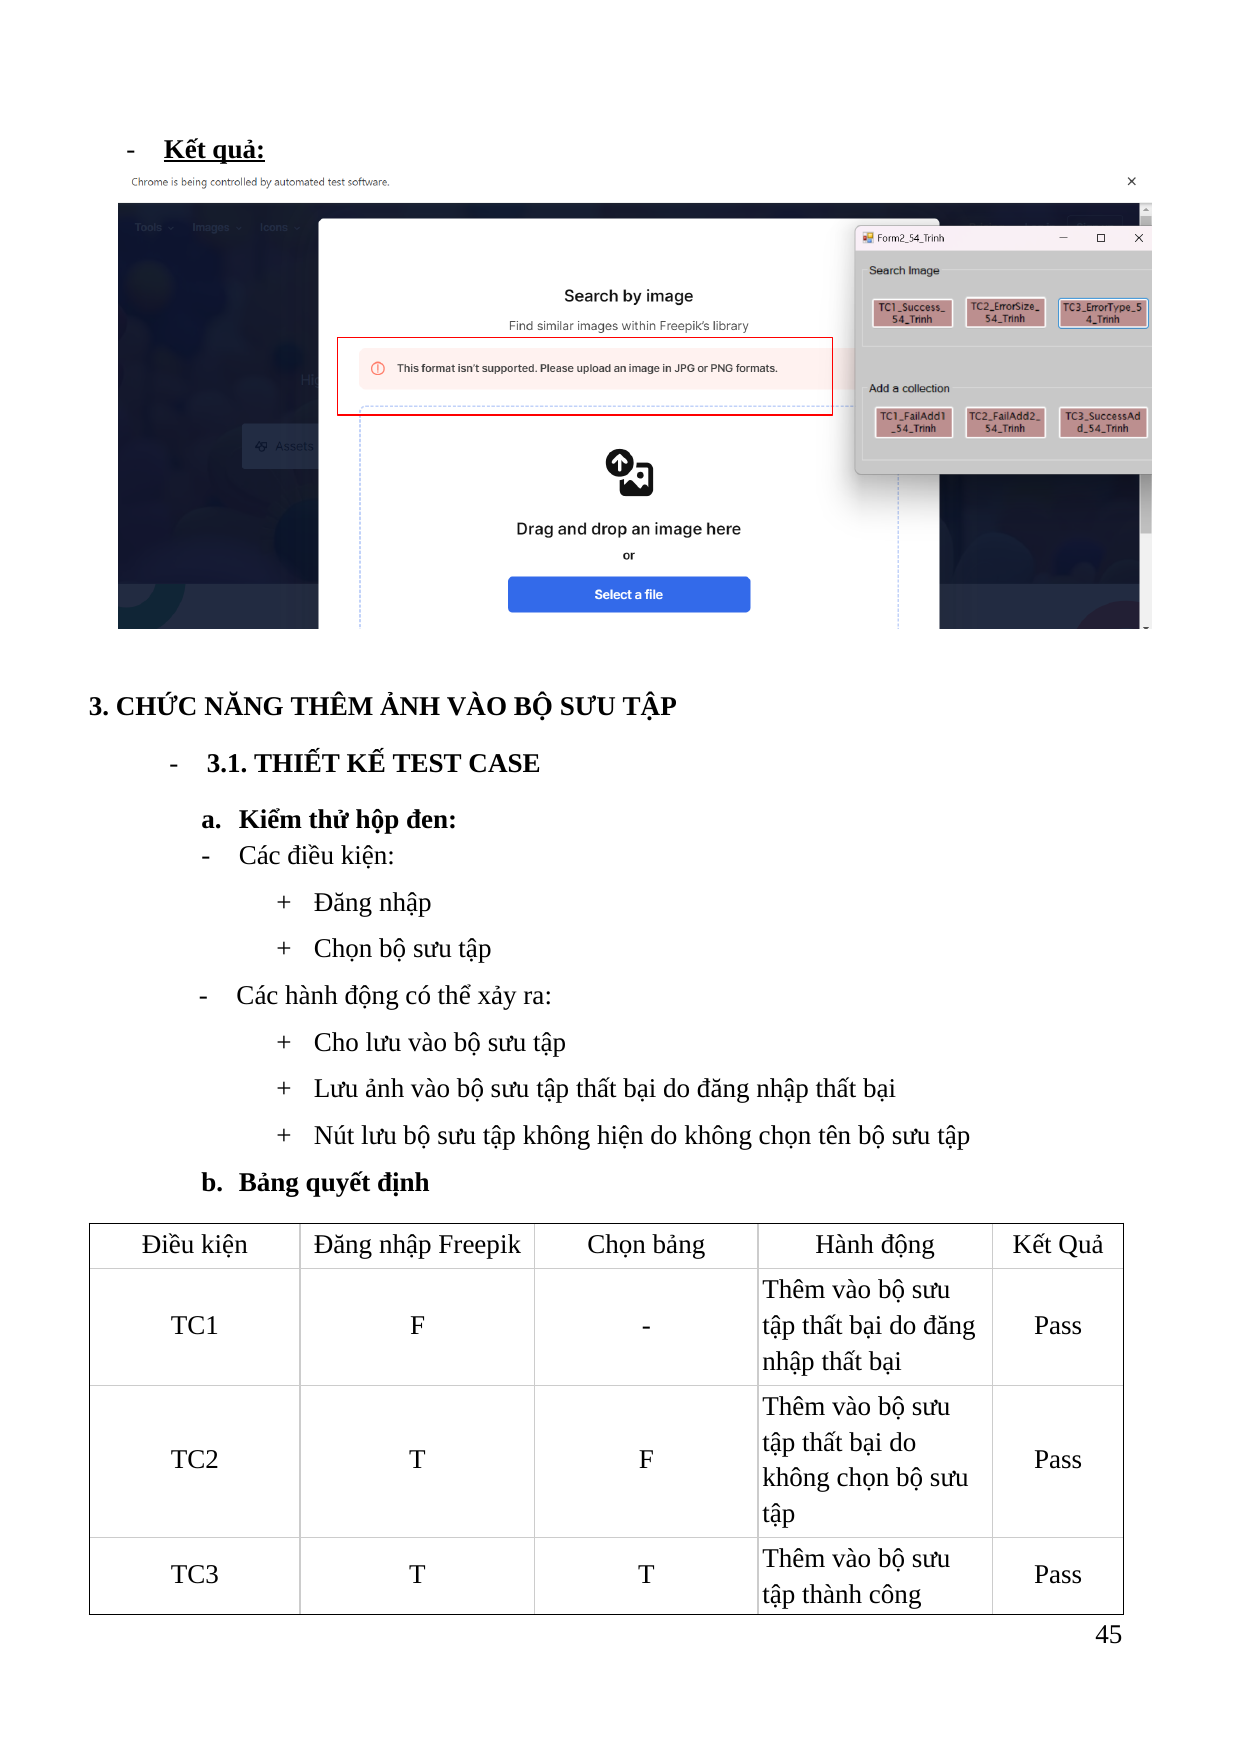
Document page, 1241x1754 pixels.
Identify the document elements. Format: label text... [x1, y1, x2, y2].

list Nút lưu bộ sưu tập không hiện do không chọn tên bộ sưu tập [276, 1119, 1122, 1150]
list Chọn bộ sưu tập [276, 932, 1122, 964]
subtitle Bảng quyết định [201, 1166, 1122, 1197]
list Đăng nhập [276, 886, 1122, 917]
subtitle 3. CHỨC NĂNG THÊM ẢNH VÀO BỘ SƯU TẬP [88, 690, 1122, 721]
list Các điều kiện: [201, 839, 1122, 870]
subtitle Kiểm thử hộp đen: [201, 803, 1122, 834]
list Các hành động có thể xảy ra: [199, 979, 1122, 1010]
picture [118, 168, 1152, 629]
list Lưu ảnh vào bộ sưu tập thất bại do đăng nhập thất bại [276, 1072, 1122, 1104]
subtitle 3.1. THIẾT KẾ TEST CASE [169, 747, 1122, 778]
subtitle Kết quả: [126, 133, 1122, 164]
list Cho lưu vào bộ sưu tập [276, 1026, 1122, 1057]
